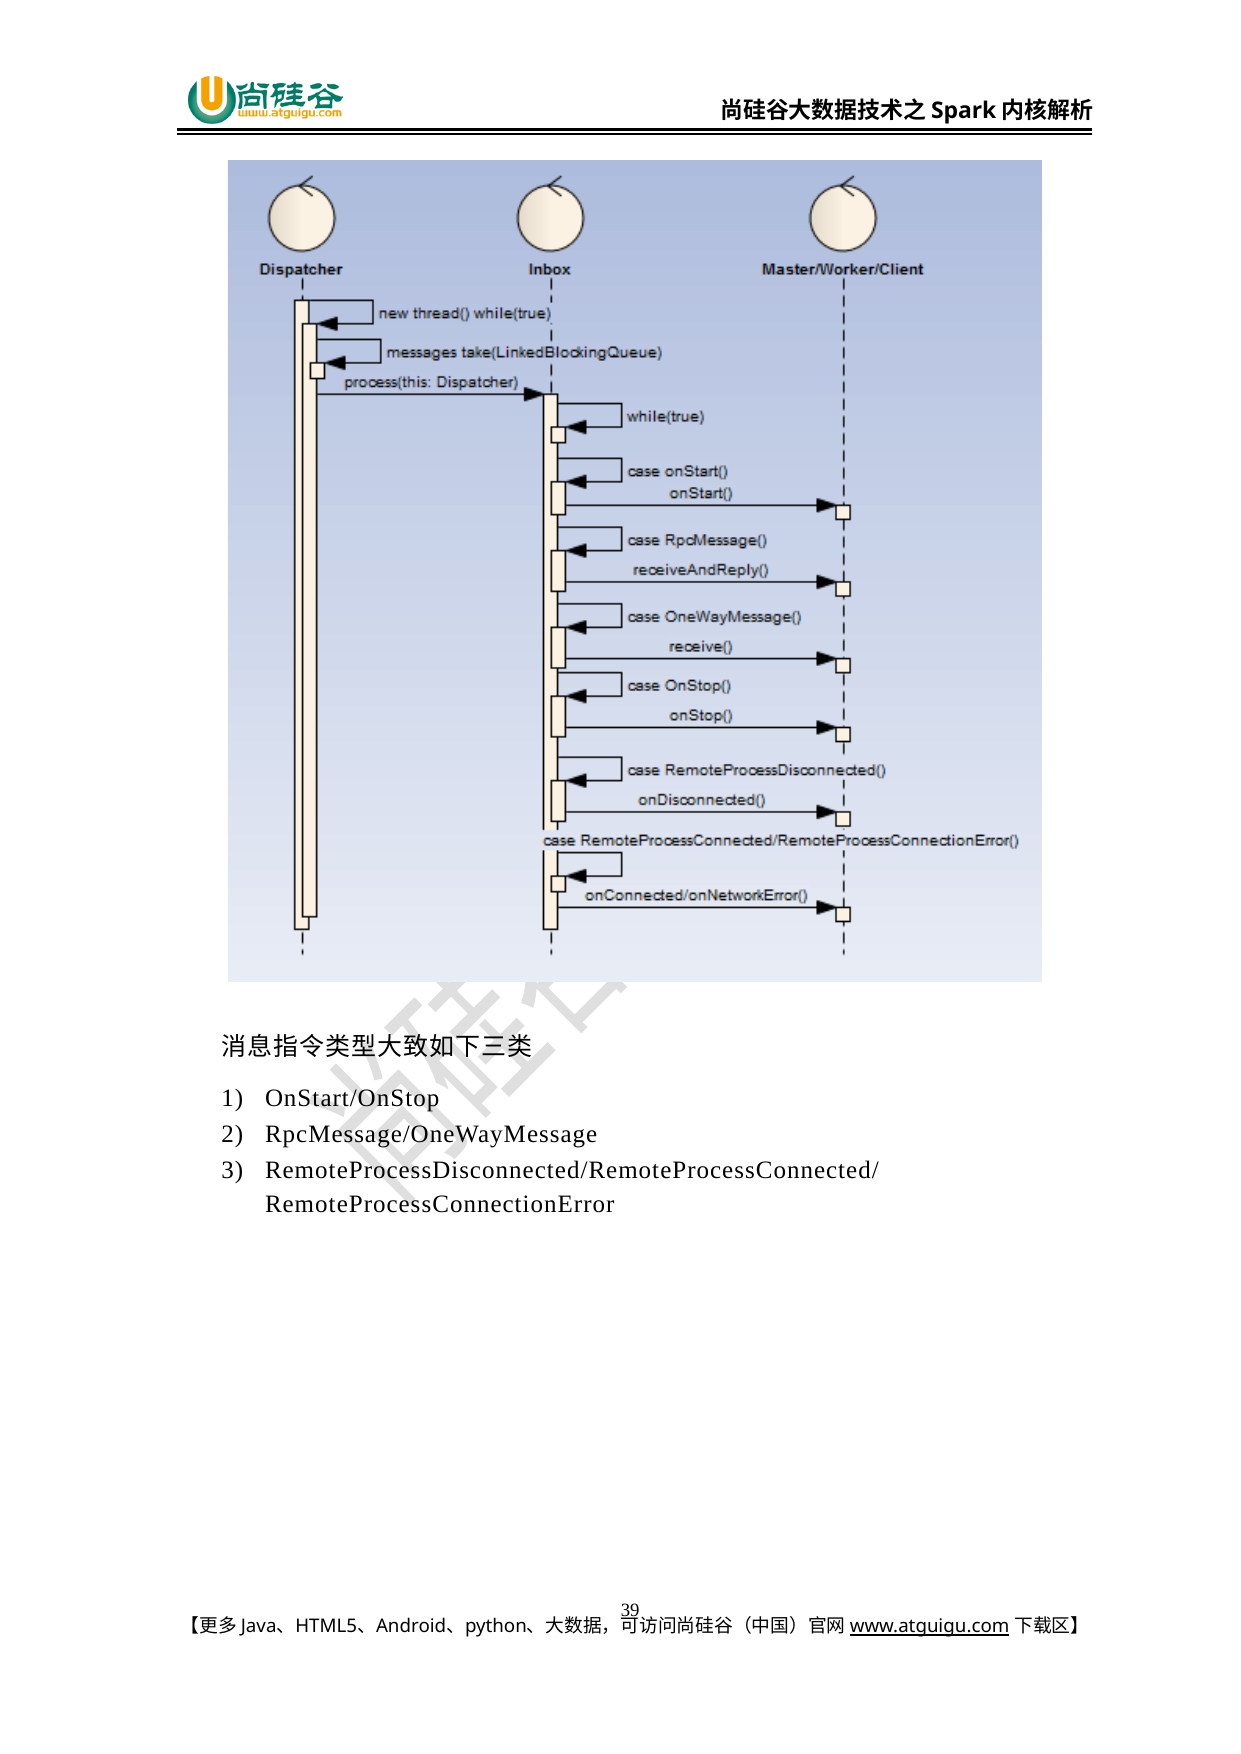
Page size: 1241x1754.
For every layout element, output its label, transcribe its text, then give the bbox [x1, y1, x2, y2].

list RemoteProcessDisconnected/RemoteProcessConnected/RemoteProcessConnectionError [221, 1153, 1092, 1221]
picture [227, 160, 1042, 982]
picture [177, 68, 362, 128]
list RpcMessage/OneWayMessage [221, 1117, 1092, 1151]
text 消息指令类型大致如下三类 [177, 1011, 1092, 1079]
list OnStart/OnStop [221, 1081, 1092, 1115]
